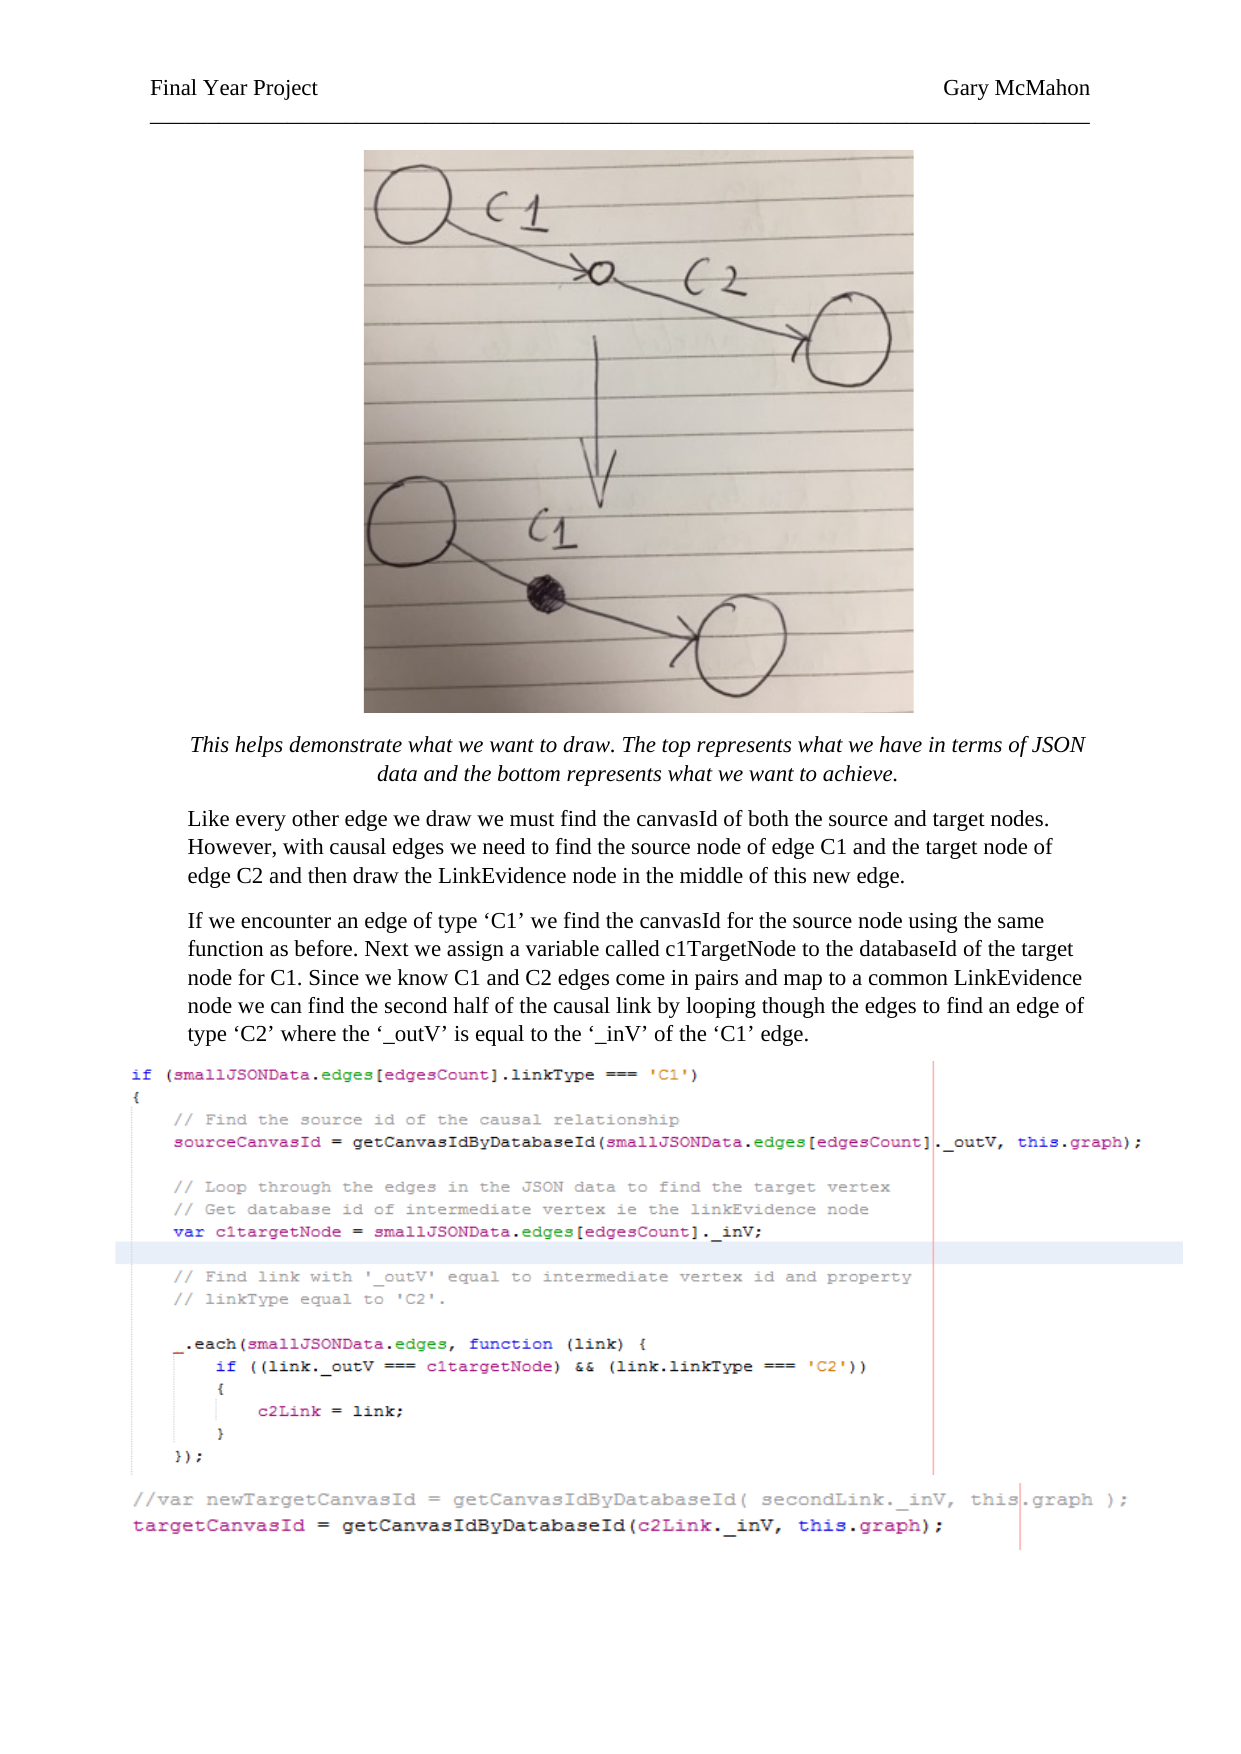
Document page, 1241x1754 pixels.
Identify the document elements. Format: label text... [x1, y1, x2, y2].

picture [125, 1483, 1128, 1553]
text If we encounter an edge of type ‘C1’ we find the canvasId for the source node using the same function as before. Next we assign a variable called c1TargetNode to the databaseId of the target node for C1. Since we know C1 and C2 edges come in pairs and map to a common LinkEvidence node we can find the second half of the causal link by looping though the edges to find an edge of type ‘C2’ where the ‘_outV’ is equal to the ‘_inV’ of the ‘C1’ edge. [187, 907, 1090, 1047]
text Like every other edge we draw we must find the canvasId of both the source and target nodes. However, with causal edges we need to find the source node of edge C1 and the target node of edge C2 and then draw the LinkEvidence node in the middle of this new edge. [187, 805, 1090, 888]
picture [114, 1061, 1182, 1474]
picture [363, 150, 914, 713]
text This helps demonstrate what we want to draw. The top represents what we have in terms of JSON data and the bottom represents what we want to achieve. [187, 731, 1090, 786]
